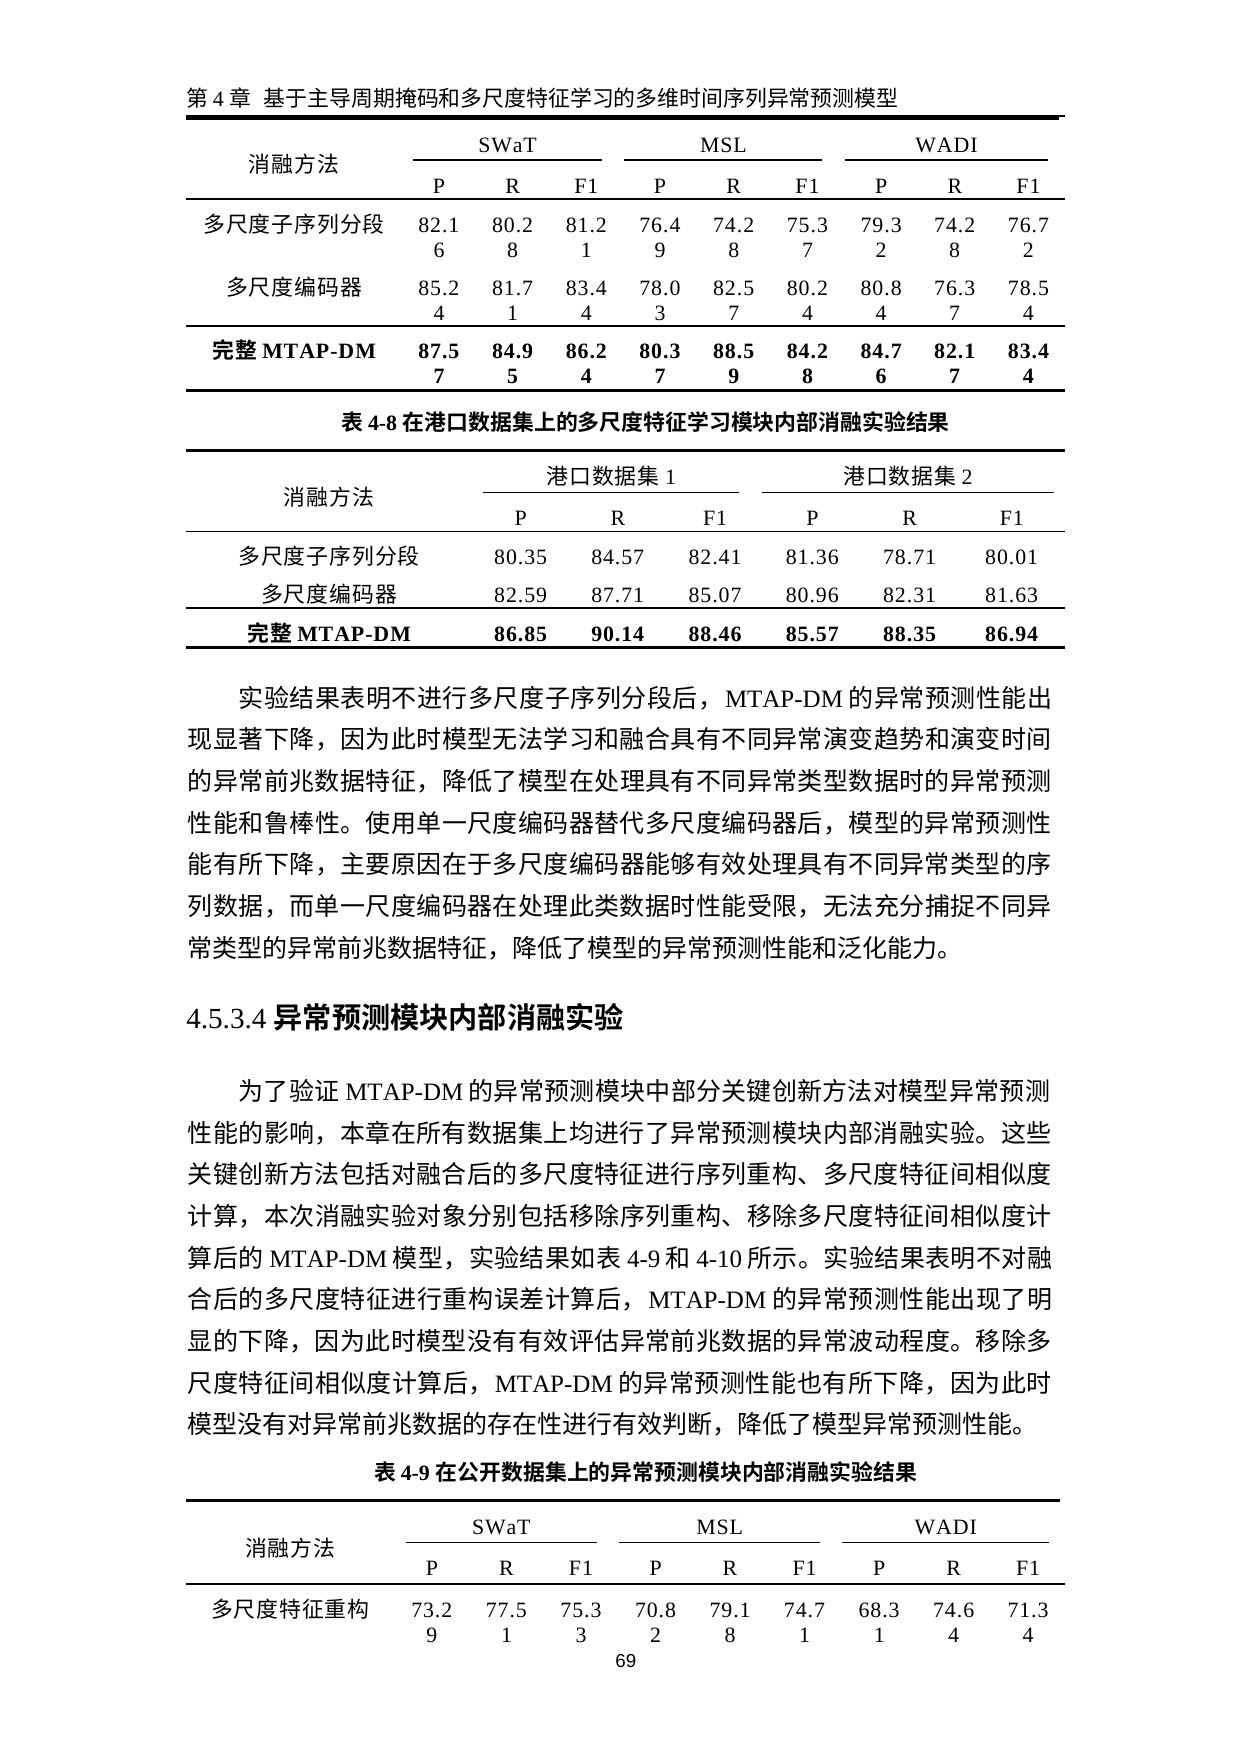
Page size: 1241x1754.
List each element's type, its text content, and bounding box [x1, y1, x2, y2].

table_cell R [697, 161, 770, 198]
table_cell 84.95 [476, 327, 549, 389]
table_cell 76.72 [991, 200, 1065, 262]
table_header WADI [831, 1502, 1060, 1543]
table_cell 80.24 [770, 263, 844, 325]
table_cell 78.71 [861, 532, 958, 569]
subtitle 异常预测模块内部消融实验 [186, 994, 1065, 1037]
table_cell 81.36 [764, 532, 861, 569]
table_cell 81.63 [958, 570, 1065, 607]
table_header MSL [608, 1502, 831, 1543]
table_cell 80.35 [472, 532, 569, 569]
table_cell 88.59 [697, 327, 770, 389]
table_cell 73.29 [394, 1585, 469, 1647]
table_cell F1 [991, 1543, 1065, 1583]
table_cell 75.37 [770, 200, 844, 262]
text 实验结果表明不进行多尺度子序列分段后，MTAP-DM的异常预测性能出现显著下降，因为此时模型无法学习和融合具有不同异常演变趋势和演变时间的异常前兆数据特征，降低了模型在处理具有不同异常类型数据时的异常预测性能和鲁棒性。使用单一尺度编码器替代多尺度编码器后，模型的异常预测性能有所下降，主要原因在于多尺度编码器能够有效处理具有不同异常类型的序列数据，而单一尺度编码器在处理此类数据时性能受限，无法充分捕捉不同异常类型的异常前兆数据特征，降低了模型的异常预测性能和泛化能力。 [188, 674, 1053, 965]
table_header MSL [613, 120, 833, 161]
table_cell 79.32 [844, 200, 918, 262]
table_cell 80.96 [764, 570, 861, 607]
table_cell 84.28 [770, 327, 844, 389]
table_header 消融方法 [186, 1502, 394, 1583]
table_header 消融方法 [186, 120, 402, 198]
table_cell 70.82 [618, 1585, 693, 1647]
text 表4-8 在港口数据集上的多尺度特征学习模块内部消融实验结果 [188, 404, 1053, 436]
table_header WADI [833, 120, 1059, 161]
table_cell R [693, 1543, 767, 1583]
table_cell 74.71 [767, 1585, 842, 1647]
table_cell F1 [770, 161, 844, 198]
text 表4-9 在公开数据集上的异常预测模块内部消融实验结果 [188, 1454, 1053, 1486]
table_cell 80.28 [476, 200, 549, 262]
table_cell 78.54 [991, 263, 1065, 325]
table_cell 完整MTAP-DM [186, 609, 472, 646]
table_cell P [623, 161, 697, 198]
table_cell 74.28 [697, 200, 770, 262]
table_cell P [394, 1543, 469, 1583]
table_cell R [861, 493, 958, 531]
table_cell 82.31 [861, 570, 958, 607]
table_cell 86.24 [549, 327, 623, 389]
table_cell 71.34 [991, 1585, 1065, 1647]
table_cell 78.03 [623, 263, 697, 325]
table_cell 82.57 [697, 263, 770, 325]
table_cell 74.64 [916, 1585, 991, 1647]
table_cell R [469, 1543, 543, 1583]
table_cell 86.94 [958, 609, 1065, 646]
table_cell 多尺度子序列分段 [186, 200, 402, 262]
table_cell 85.24 [402, 263, 476, 325]
table_cell 87.71 [569, 570, 666, 607]
table_cell 68.31 [842, 1585, 916, 1647]
table_cell 87.57 [402, 327, 476, 389]
table_cell F1 [958, 493, 1065, 531]
table_cell 83.44 [991, 327, 1065, 389]
table_cell 76.49 [623, 200, 697, 262]
table_cell 75.33 [544, 1585, 618, 1647]
table_cell R [916, 1543, 991, 1583]
table_cell F1 [767, 1543, 842, 1583]
table_cell 85.57 [764, 609, 861, 646]
table_header 港口数据集2 [750, 452, 1065, 493]
table_cell 多尺度编码器 [186, 570, 472, 607]
table_cell 80.37 [623, 327, 697, 389]
table_cell F1 [544, 1543, 618, 1583]
table_cell 多尺度编码器 [186, 263, 402, 325]
table_cell 82.59 [472, 570, 569, 607]
table_cell 76.37 [918, 263, 991, 325]
table_cell 多尺度子序列分段 [186, 532, 472, 569]
table_cell 74.28 [918, 200, 991, 262]
table_cell F1 [991, 161, 1065, 198]
table_cell 77.51 [469, 1585, 543, 1647]
table_cell 82.41 [666, 532, 763, 569]
table_cell F1 [666, 493, 763, 531]
table_cell 81.71 [476, 263, 549, 325]
table_cell 85.07 [666, 570, 763, 607]
table_cell 82.16 [402, 200, 476, 262]
table_cell 多尺度特征重构 [186, 1585, 394, 1647]
table_cell 82.17 [918, 327, 991, 389]
table_cell P [842, 1543, 916, 1583]
table_cell P [472, 493, 569, 531]
table_cell R [569, 493, 666, 531]
table_cell 79.18 [693, 1585, 767, 1647]
text 为了验证MTAP-DM的异常预测模块中部分关键创新方法对模型异常预测性能的影响，本章在所有数据集上均进行了异常预测模块内部消融实验。这些关键创新方法包括对融合后的多尺度特征进行序列重构、多尺度特征间相似度计算，本次消融实验对象分别包括移除序列重构、移除多尺度特征间相似度计算后的MTAP-DM模型，实验结果如表4-9和4-10所示。实验结果表明不对融合后的多尺度特征进行重构误差计算后，MTAP-DM的异常预测性能出现了明显的下降，因为此时模型没有有效评估异常前兆数据的异常波动程度。移除多尺度特征间相似度计算后，MTAP-DM的异常预测性能也有所下降，因为此时模型没有对异常前兆数据的存在性进行有效判断，降低了模型异常预测性能。 [188, 1067, 1053, 1442]
table_cell 88.46 [666, 609, 763, 646]
table_cell P [764, 493, 861, 531]
table_cell P [618, 1543, 693, 1583]
table_cell 90.14 [569, 609, 666, 646]
table_cell 84.57 [569, 532, 666, 569]
table_header 消融方法 [186, 452, 472, 531]
table_cell 完整MTAP-DM [186, 327, 402, 389]
table_cell 83.44 [549, 263, 623, 325]
table_header SWaT [402, 120, 613, 161]
table_cell 80.01 [958, 532, 1065, 569]
table_header SWaT [394, 1502, 608, 1543]
table_cell 86.85 [472, 609, 569, 646]
table_cell R [918, 161, 991, 198]
table_header 港口数据集1 [472, 452, 750, 493]
table_cell 81.21 [549, 200, 623, 262]
table_cell P [844, 161, 918, 198]
table_cell R [476, 161, 549, 198]
table_cell P [402, 161, 476, 198]
table_cell 80.84 [844, 263, 918, 325]
table_cell 84.76 [844, 327, 918, 389]
table_cell F1 [549, 161, 623, 198]
table_cell 88.35 [861, 609, 958, 646]
